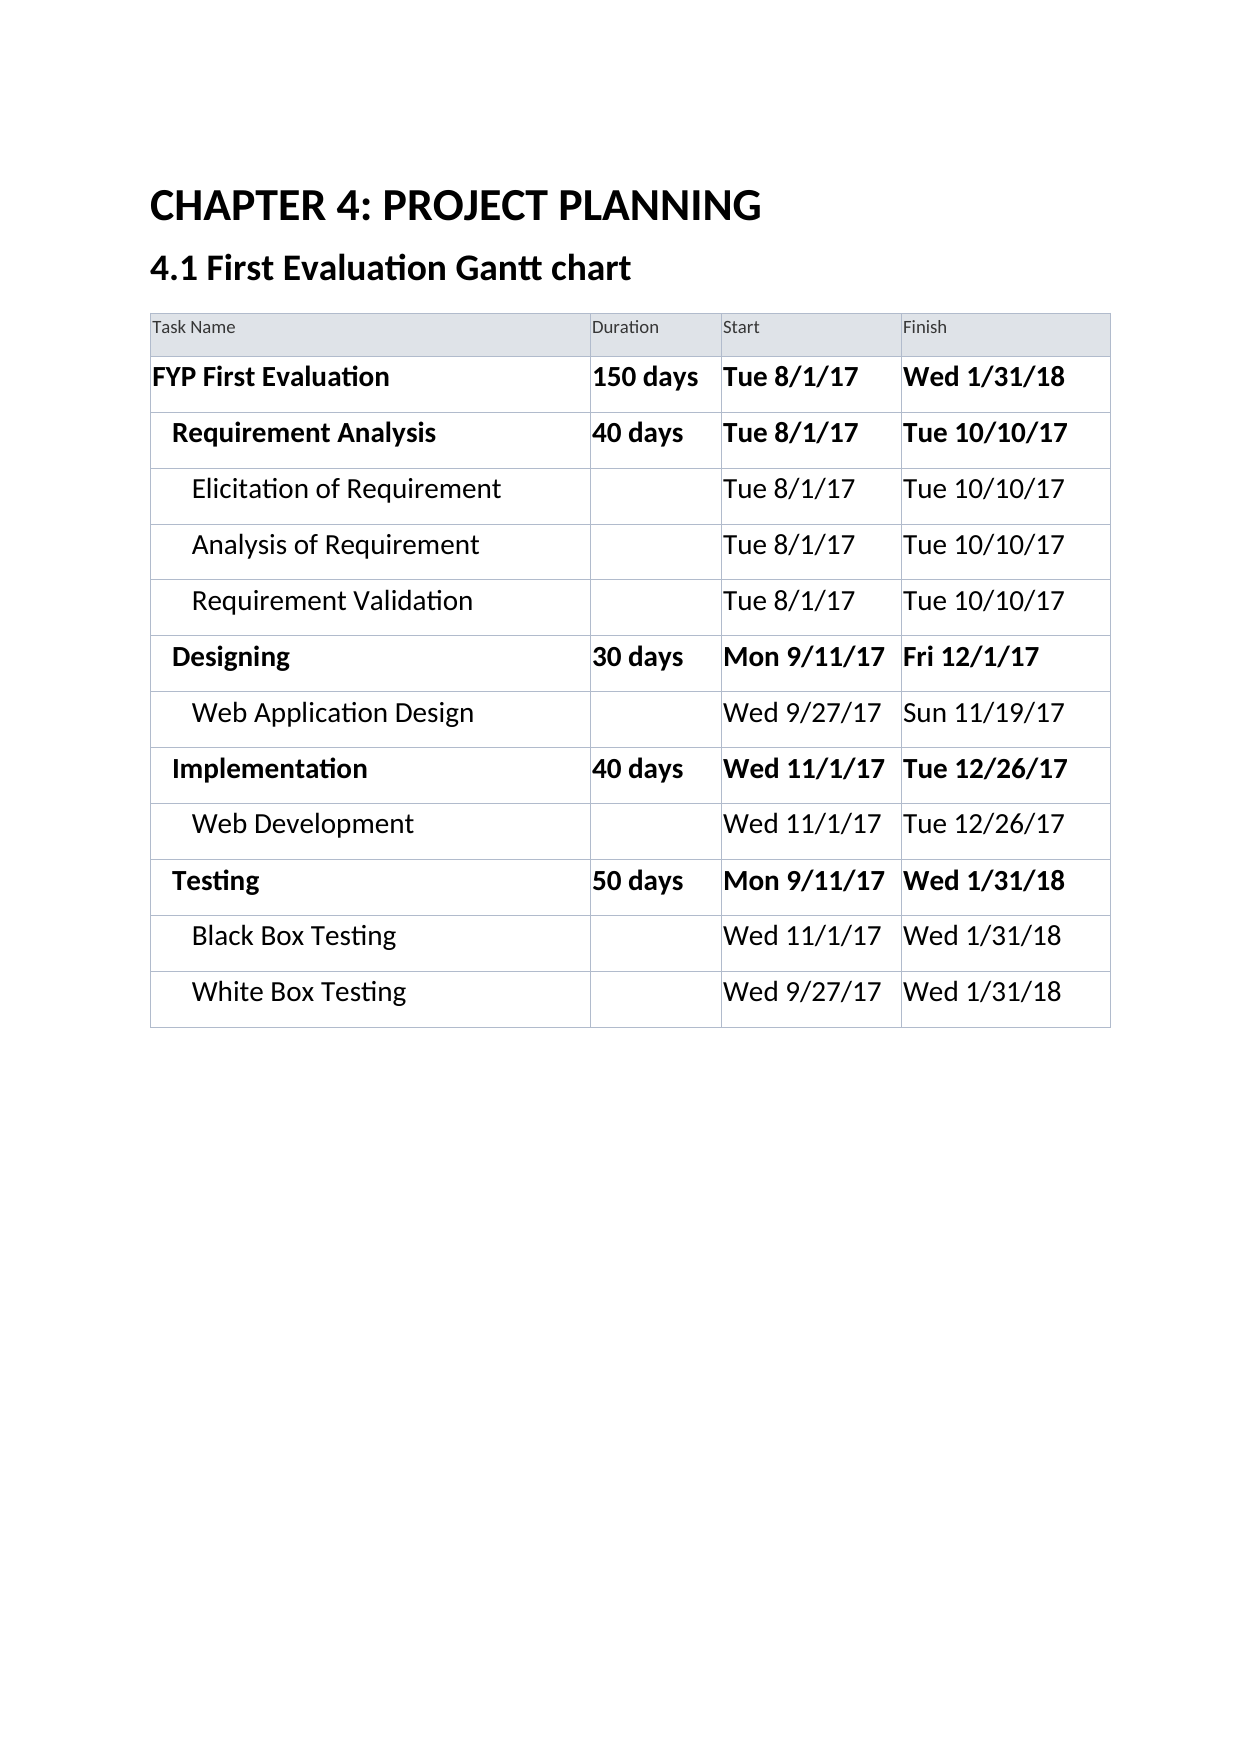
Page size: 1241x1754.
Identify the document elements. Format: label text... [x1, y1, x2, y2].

table_cell Implementation [151, 748, 590, 803]
table_cell White Box Testing [151, 972, 590, 1027]
table_cell Designing [151, 636, 590, 691]
table_cell 40 days [591, 413, 721, 467]
subtitle 4.1 First Evaluation Gantt chart [150, 244, 1090, 290]
table_header Start [722, 314, 901, 356]
table_cell Tue 8/1/17 [722, 469, 901, 523]
table_cell [591, 972, 721, 1027]
table_cell Tue 10/10/17 [902, 469, 1110, 523]
table_cell [591, 525, 721, 579]
table_cell Black Box Testing [151, 916, 590, 971]
table_cell Wed 1/31/18 [902, 357, 1110, 412]
table_cell 40 days [591, 748, 721, 803]
table_cell Tue 10/10/17 [902, 580, 1110, 635]
table_cell Requirement Validation [151, 580, 590, 635]
table_cell FYP First Evaluation [151, 357, 590, 412]
table_cell Analysis of Requirement [151, 525, 590, 579]
table_cell Tue 10/10/17 [902, 413, 1110, 467]
table_cell Wed 1/31/18 [902, 860, 1110, 915]
table_header Task Name [151, 314, 590, 356]
table_header Duration [591, 314, 721, 356]
table_cell 30 days [591, 636, 721, 691]
table_cell [591, 469, 721, 523]
table_cell Testing [151, 860, 590, 915]
table_cell [591, 580, 721, 635]
table_cell Wed 11/1/17 [722, 748, 901, 803]
table_cell 150 days [591, 357, 721, 412]
table_cell Requirement Analysis [151, 413, 590, 467]
table_cell Wed 9/27/17 [722, 972, 901, 1027]
table_cell [591, 692, 721, 747]
subtitle CHAPTER 4: PROJECT PLANNING [150, 176, 1090, 232]
table_cell Web Development [151, 804, 590, 859]
table_cell Wed 9/27/17 [722, 692, 901, 747]
table_cell [591, 916, 721, 971]
table_cell Web Application Design [151, 692, 590, 747]
table_cell Tue 12/26/17 [902, 804, 1110, 859]
table_cell Elicitation of Requirement [151, 469, 590, 523]
table_cell Wed 1/31/18 [902, 972, 1110, 1027]
table_cell [591, 804, 721, 859]
table_cell Wed 11/1/17 [722, 916, 901, 971]
table_cell Mon 9/11/17 [722, 860, 901, 915]
table_cell 50 days [591, 860, 721, 915]
table_cell Tue 8/1/17 [722, 357, 901, 412]
table_cell Wed 11/1/17 [722, 804, 901, 859]
table_cell Tue 8/1/17 [722, 525, 901, 579]
table_cell Tue 8/1/17 [722, 413, 901, 467]
table_cell Tue 10/10/17 [902, 525, 1110, 579]
table_cell Sun 11/19/17 [902, 692, 1110, 747]
table_cell Fri 12/1/17 [902, 636, 1110, 691]
table_cell Wed 1/31/18 [902, 916, 1110, 971]
table_header Finish [902, 314, 1110, 356]
table_cell Tue 8/1/17 [722, 580, 901, 635]
table_cell Mon 9/11/17 [722, 636, 901, 691]
table_cell Tue 12/26/17 [902, 748, 1110, 803]
